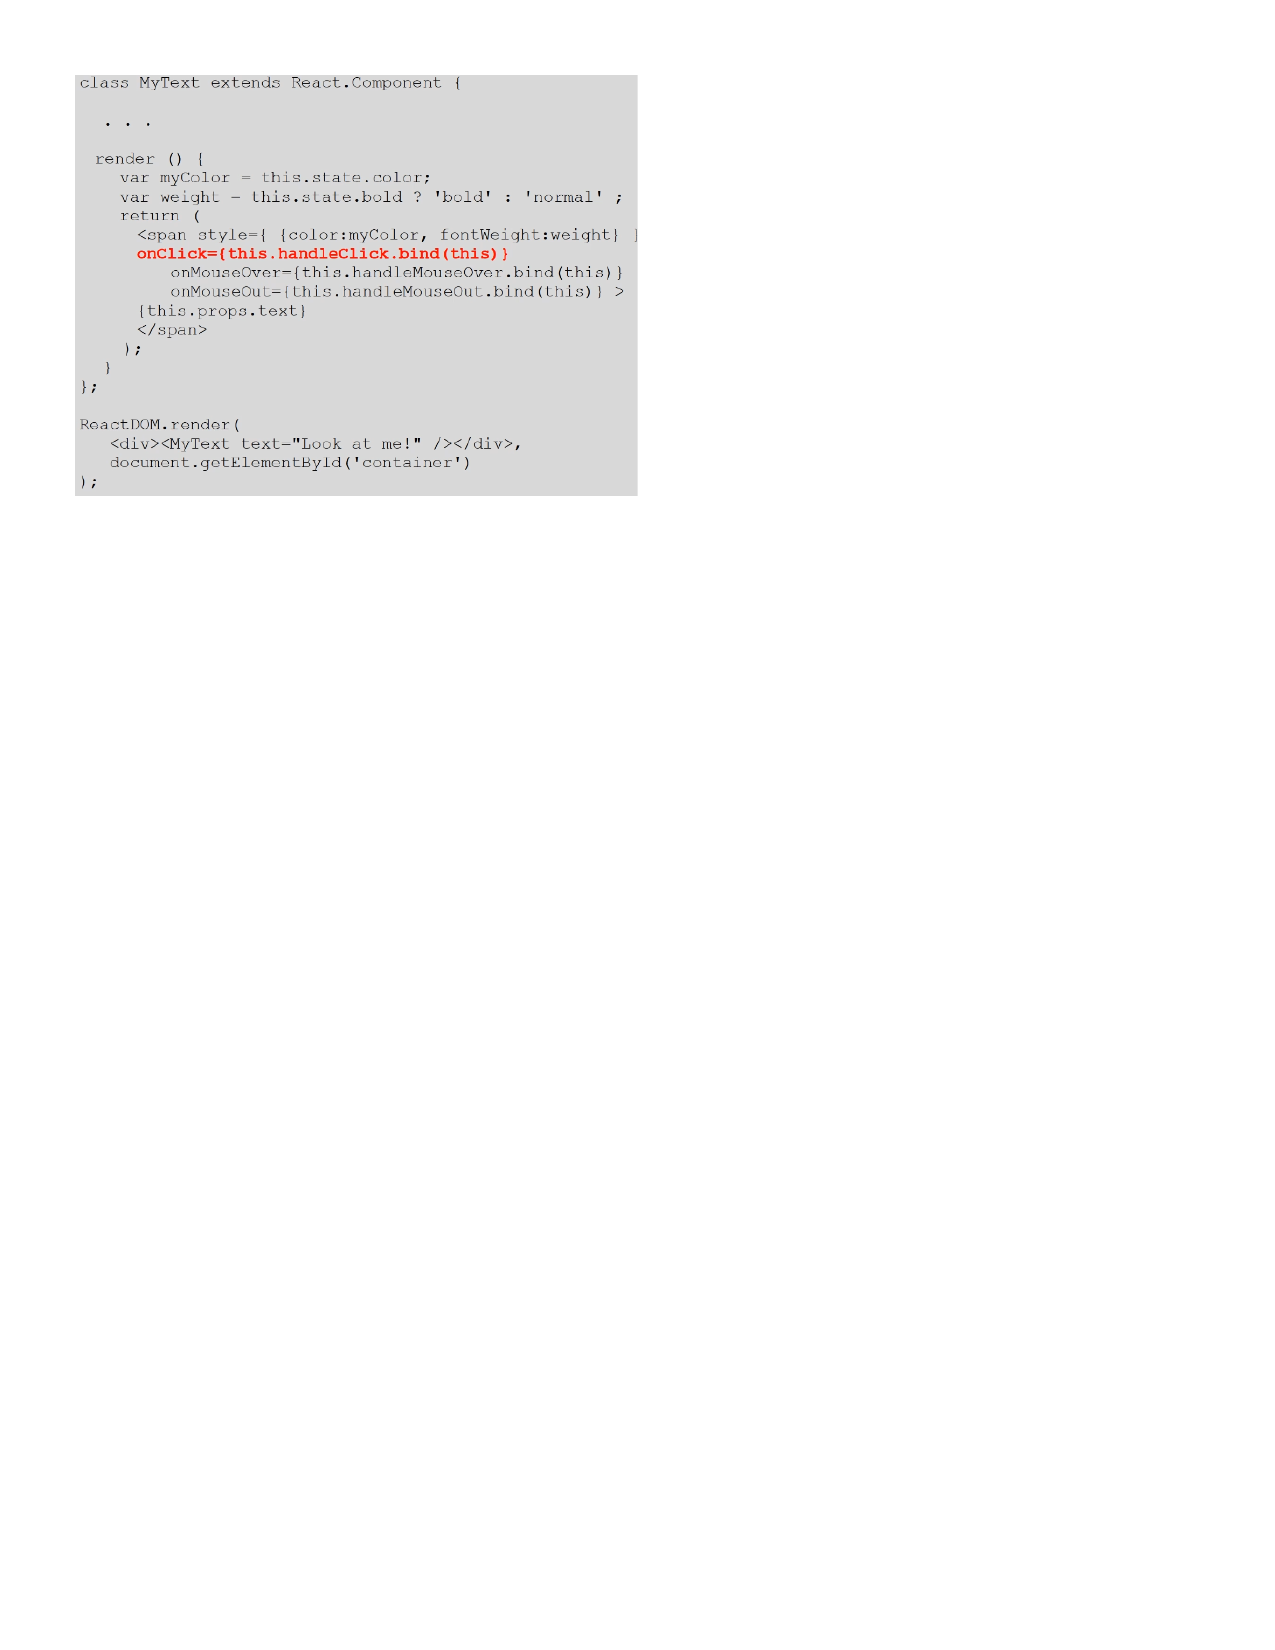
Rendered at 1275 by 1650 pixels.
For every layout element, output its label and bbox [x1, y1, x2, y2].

picture [75, 75, 638, 496]
